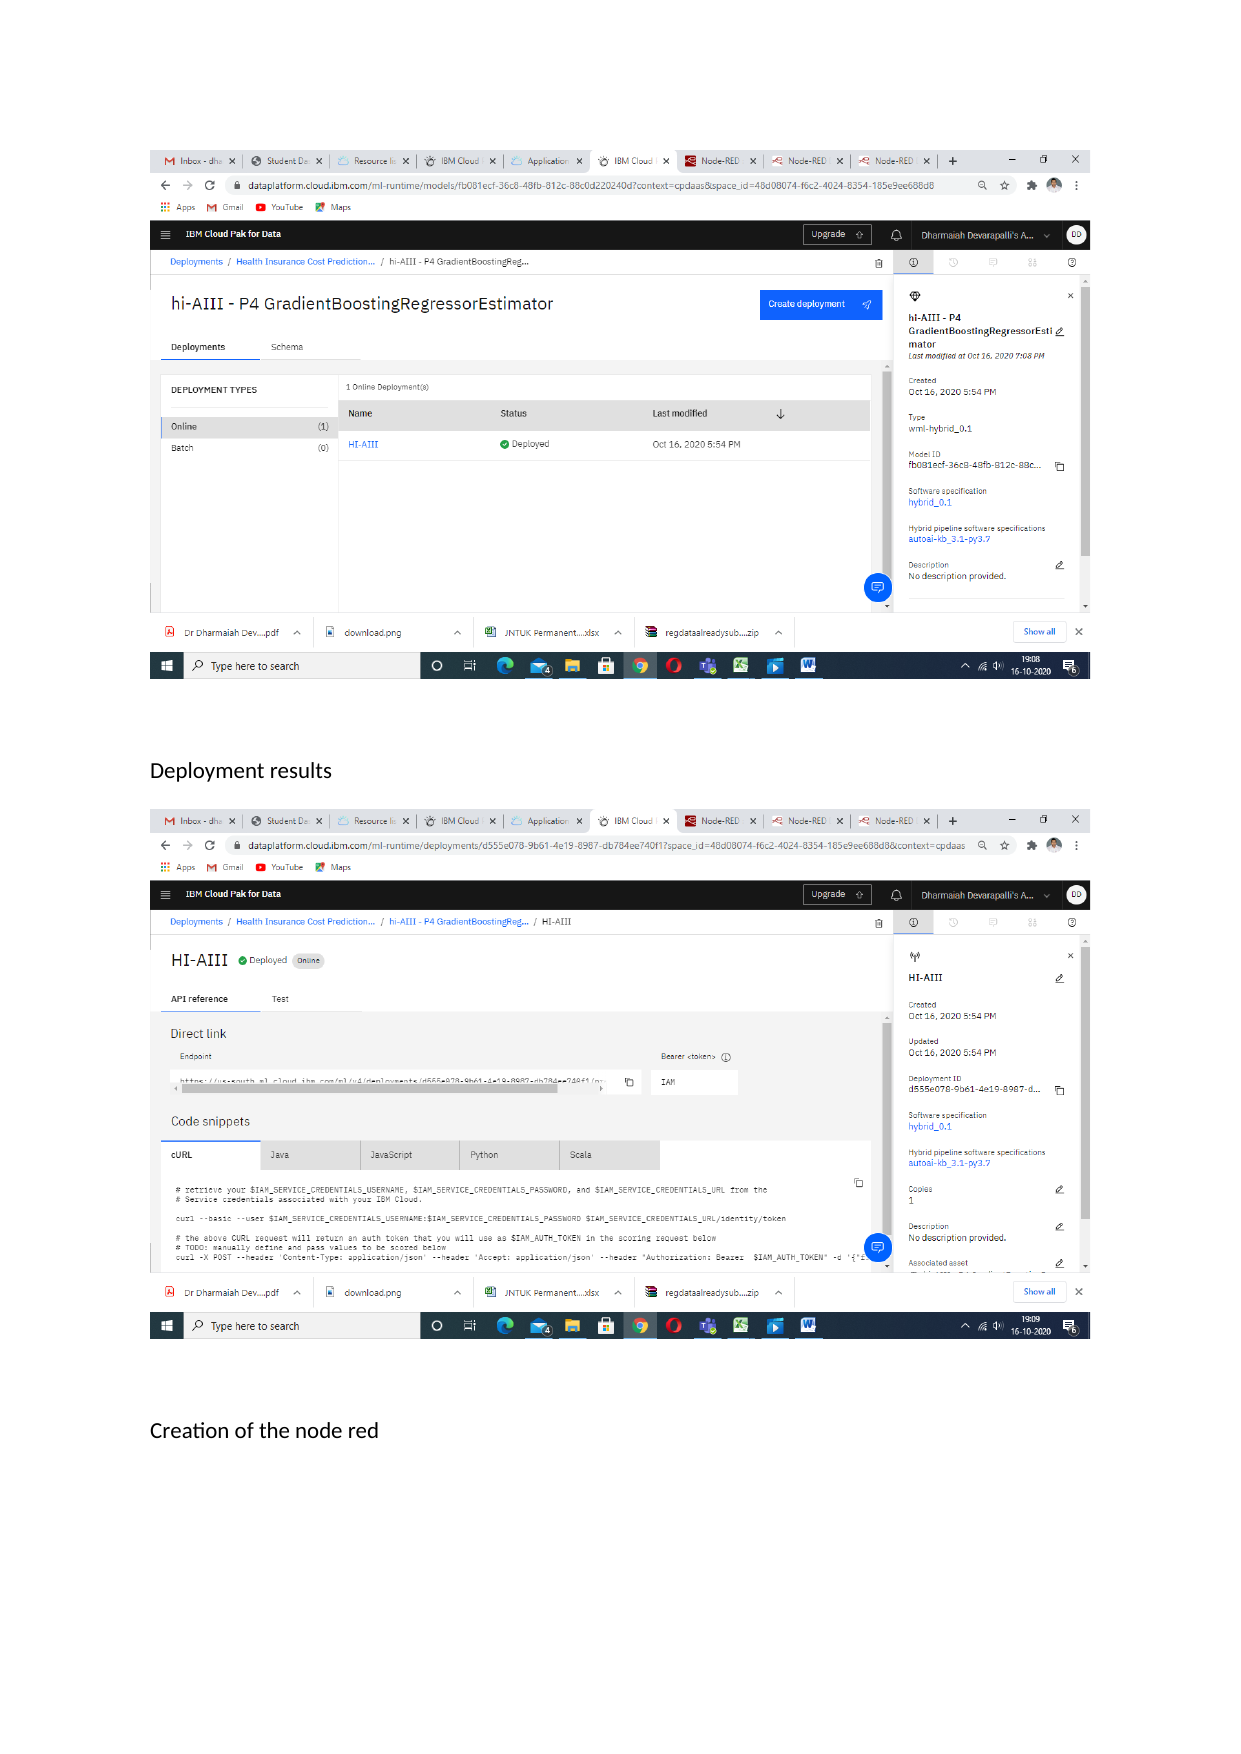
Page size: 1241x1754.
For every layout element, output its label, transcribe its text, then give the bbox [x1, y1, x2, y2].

text Creation of the node red [150, 1416, 1090, 1444]
picture [150, 150, 1091, 679]
picture [150, 809, 1091, 1339]
text Deployment results [150, 757, 1090, 784]
